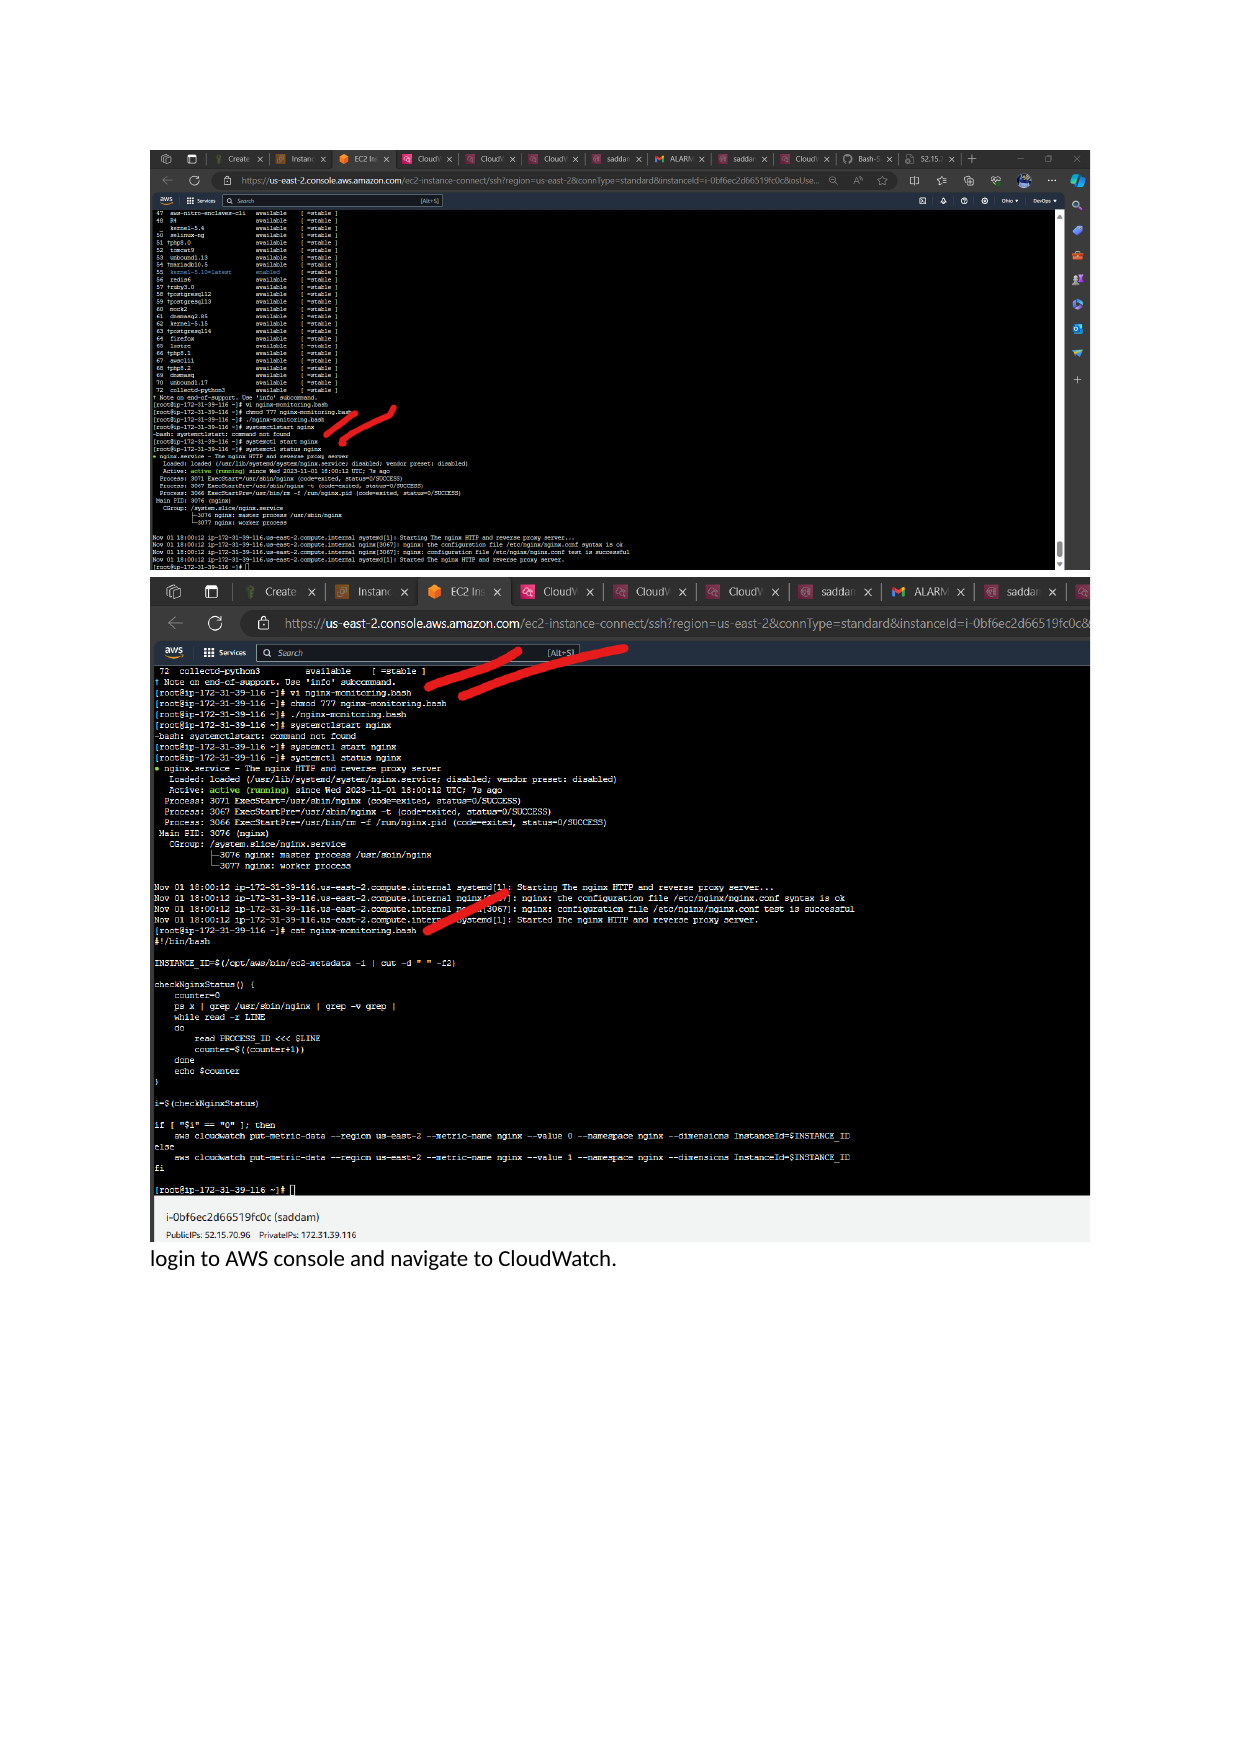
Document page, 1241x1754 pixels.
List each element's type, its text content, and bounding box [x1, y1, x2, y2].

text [150, 1242, 1090, 1272]
picture [150, 150, 1091, 570]
picture [150, 577, 1091, 1242]
